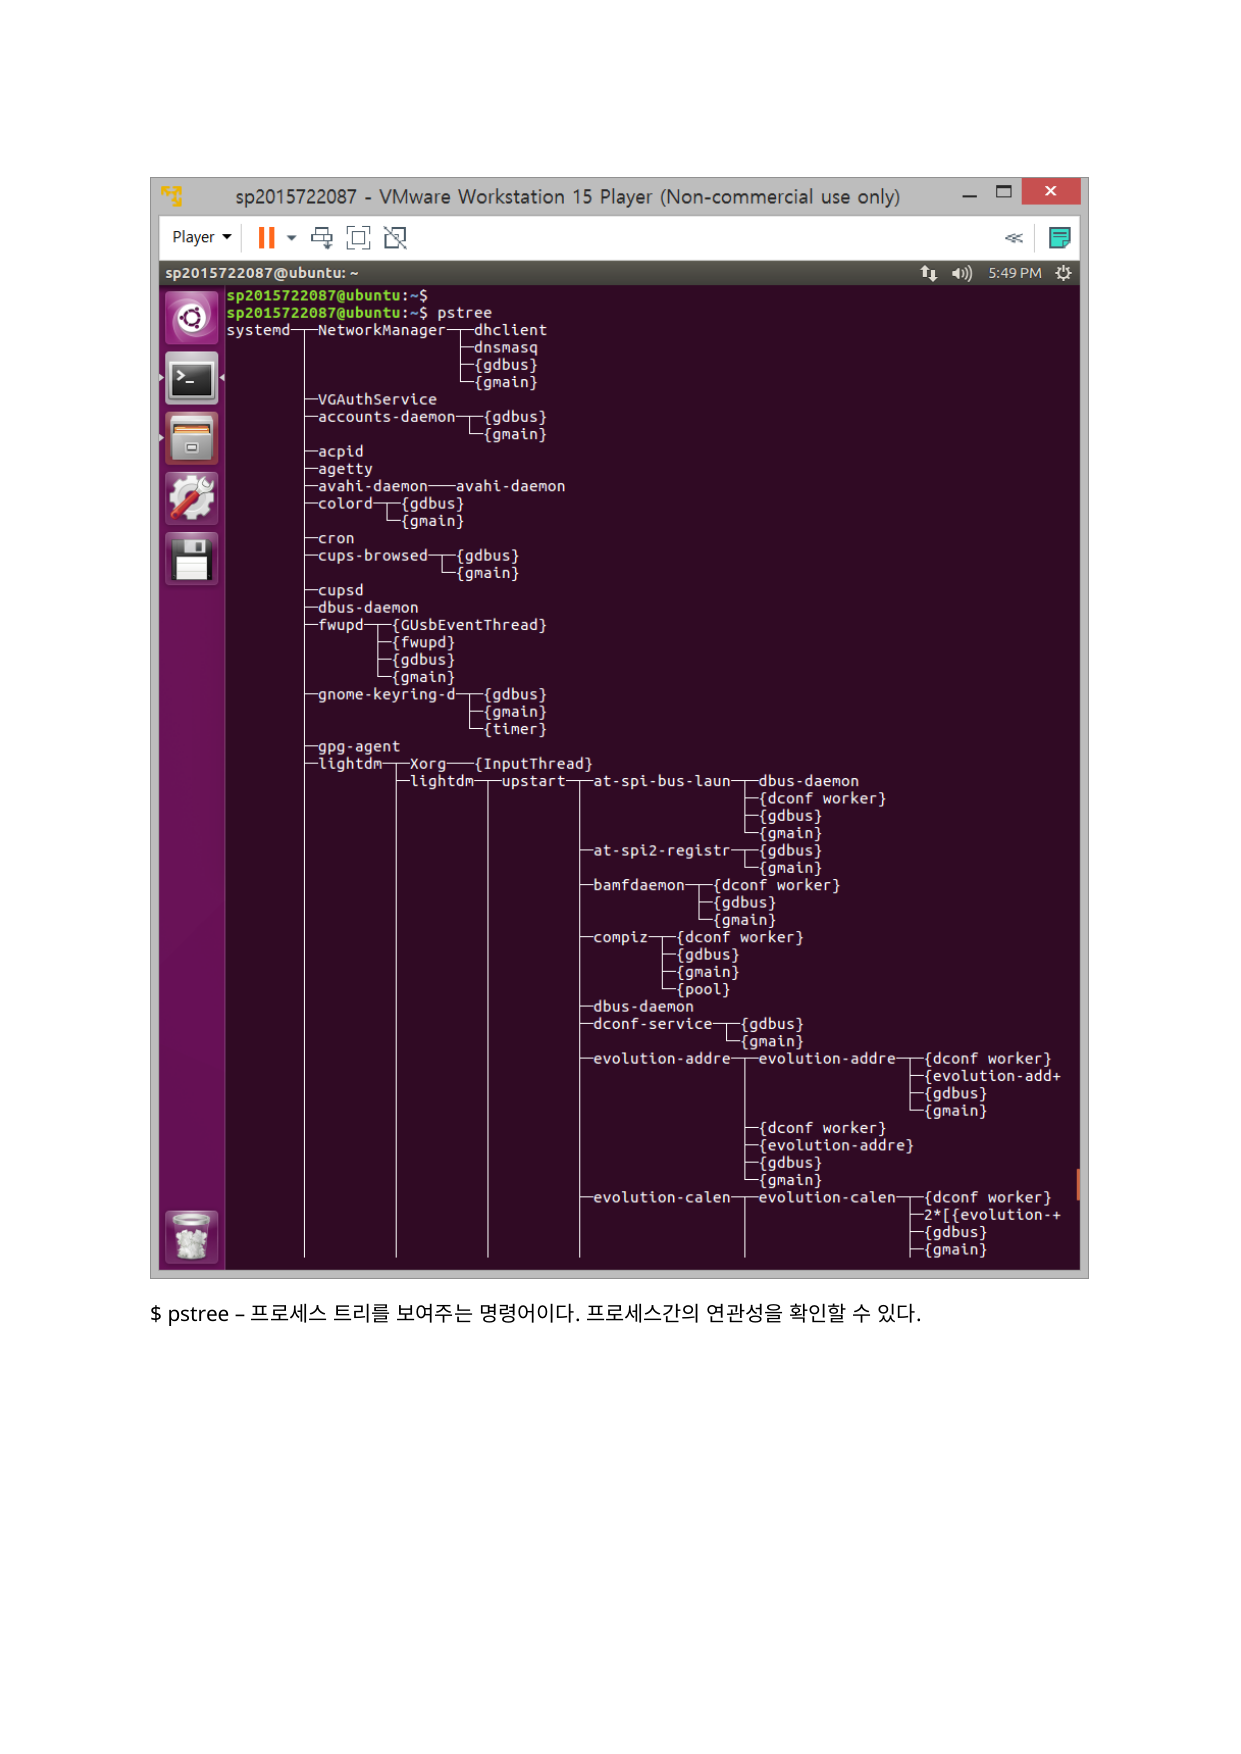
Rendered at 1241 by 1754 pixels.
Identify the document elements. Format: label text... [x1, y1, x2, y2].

text $ pstree – 프로세스 트리를 보여주는 명령어이다. 프로세스간의 연관성을 확인할 수 있다. [150, 1297, 1090, 1328]
picture [150, 177, 1089, 1279]
